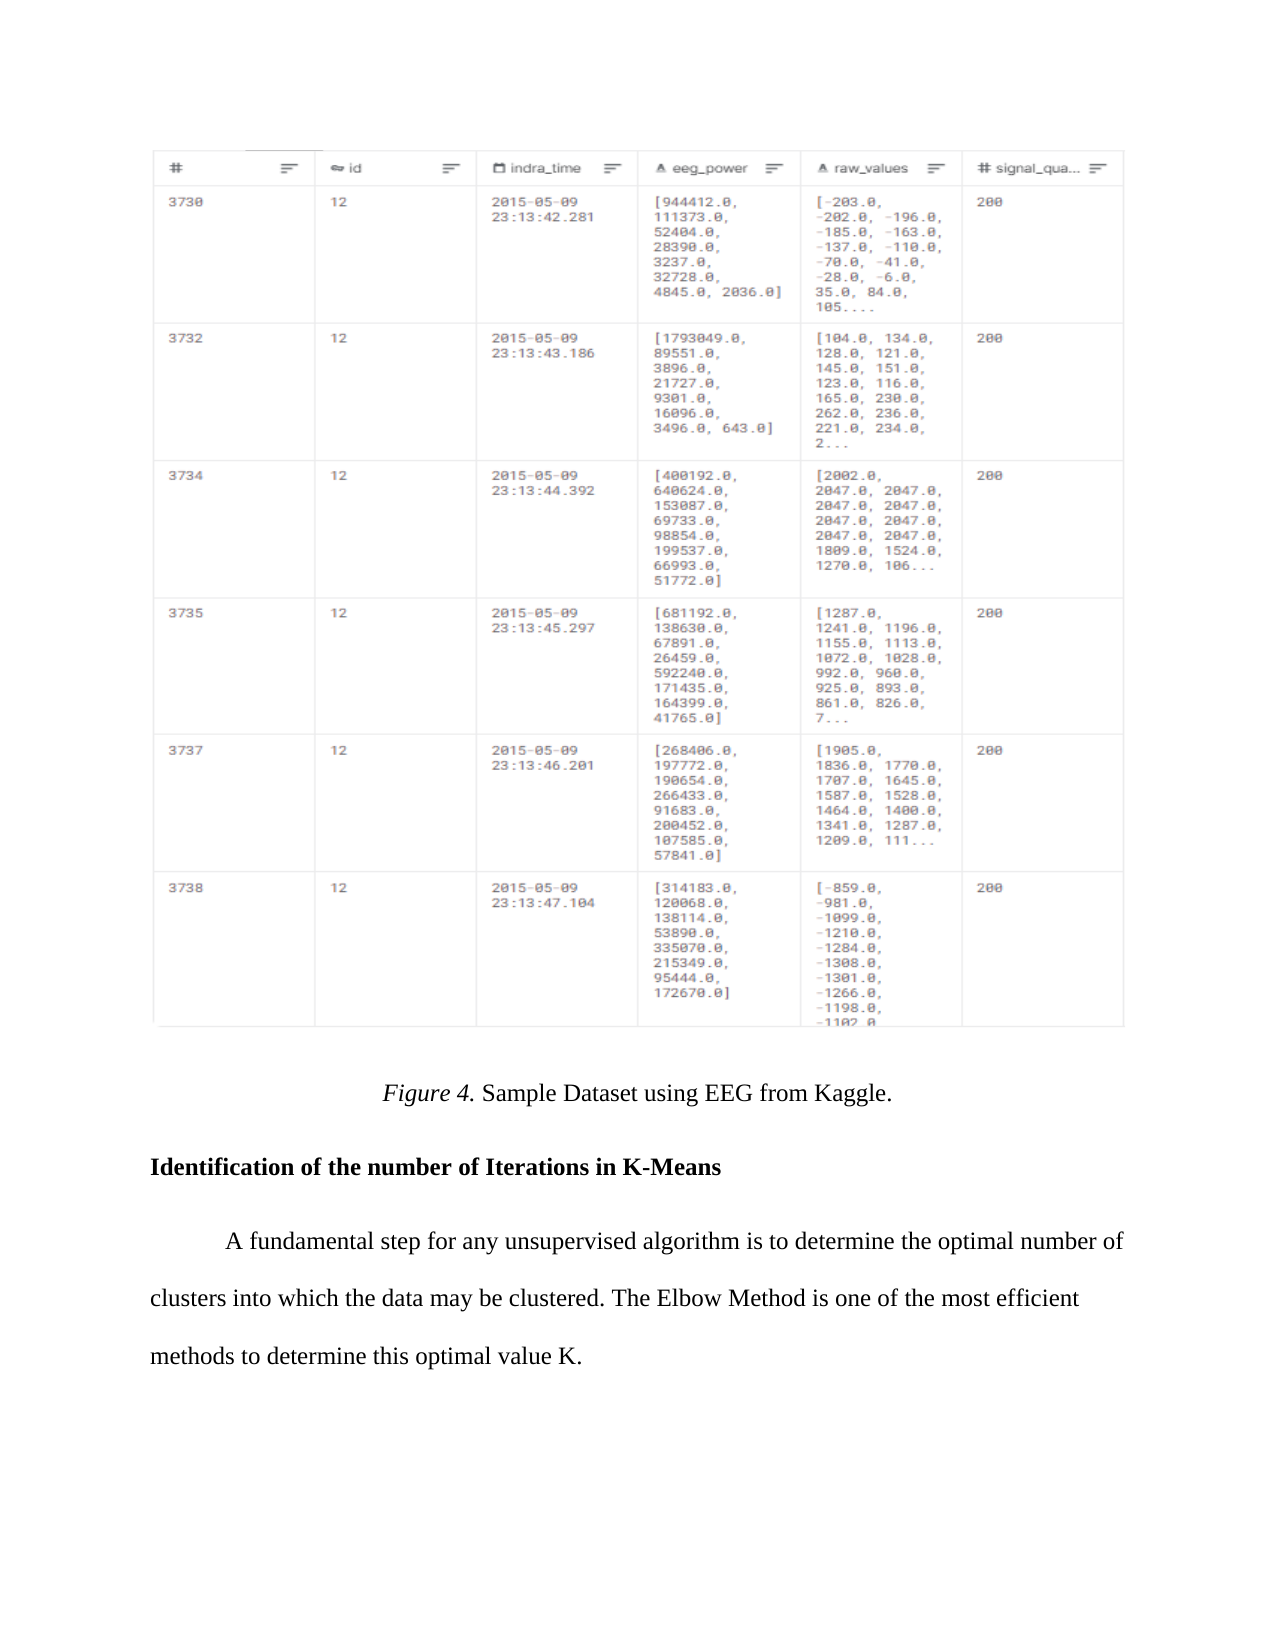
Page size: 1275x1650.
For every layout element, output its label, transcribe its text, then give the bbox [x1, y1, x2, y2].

picture [150, 150, 1125, 1031]
text Identification of the number of Iterations in K-Means [150, 1152, 1125, 1181]
text A fundamental step for any unsupervised algorithm is to determine the optimal number of clusters into which the data may be clustered. The Elbow Method is one of the most efficient methods to determine this optimal value K. [150, 1226, 1125, 1370]
text Figure 4. Sample Dataset using EEG from Kaggle. [150, 1078, 1125, 1106]
